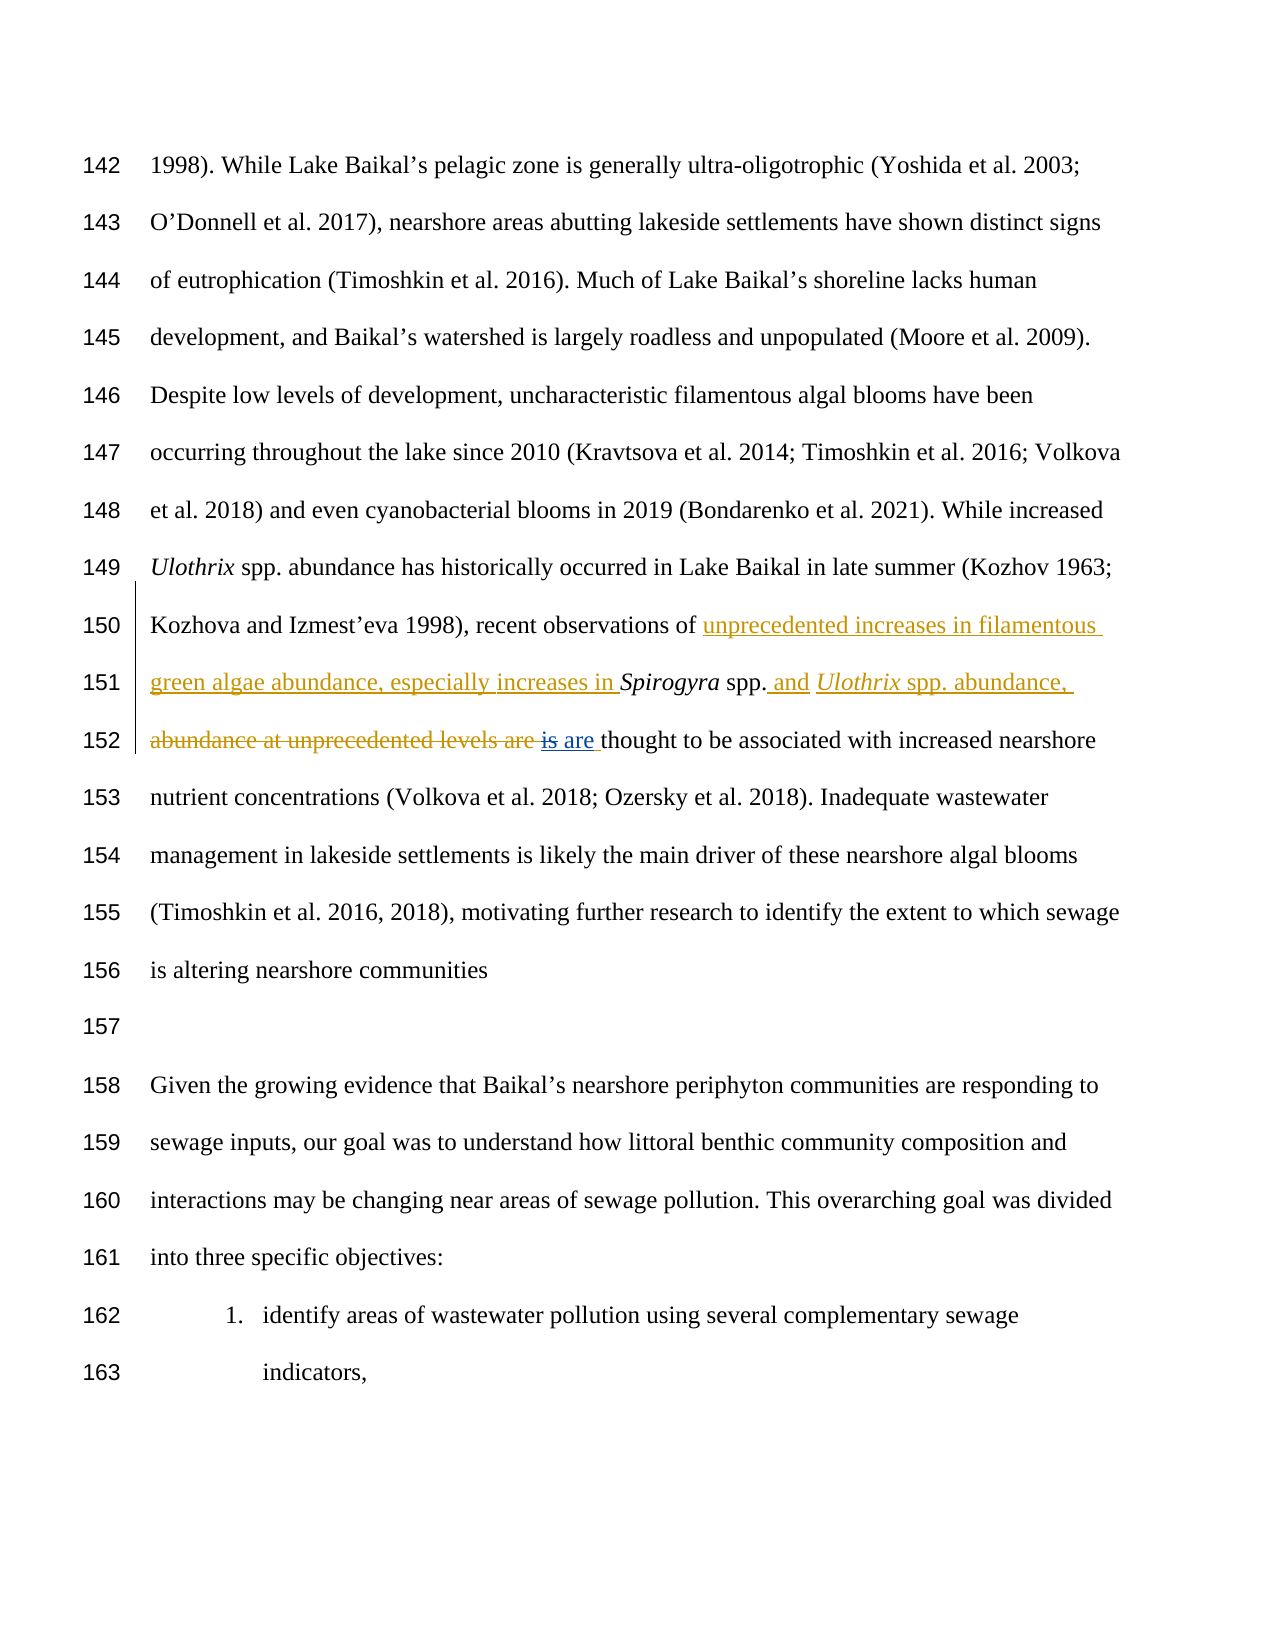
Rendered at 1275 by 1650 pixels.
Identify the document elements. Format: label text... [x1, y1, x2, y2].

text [150, 150, 1125, 984]
text Given the growing evidence that Baikal’s nearshore periphyton communities are responding to sewage inputs, our goal was to understand how littoral benthic community composition and interactions may be changing near areas of sewage pollution. This overarching goal was divided into three specific objectives: [150, 1070, 1125, 1271]
list identify areas of wastewater pollution using several complementary sewage indicators, [225, 1300, 1125, 1386]
